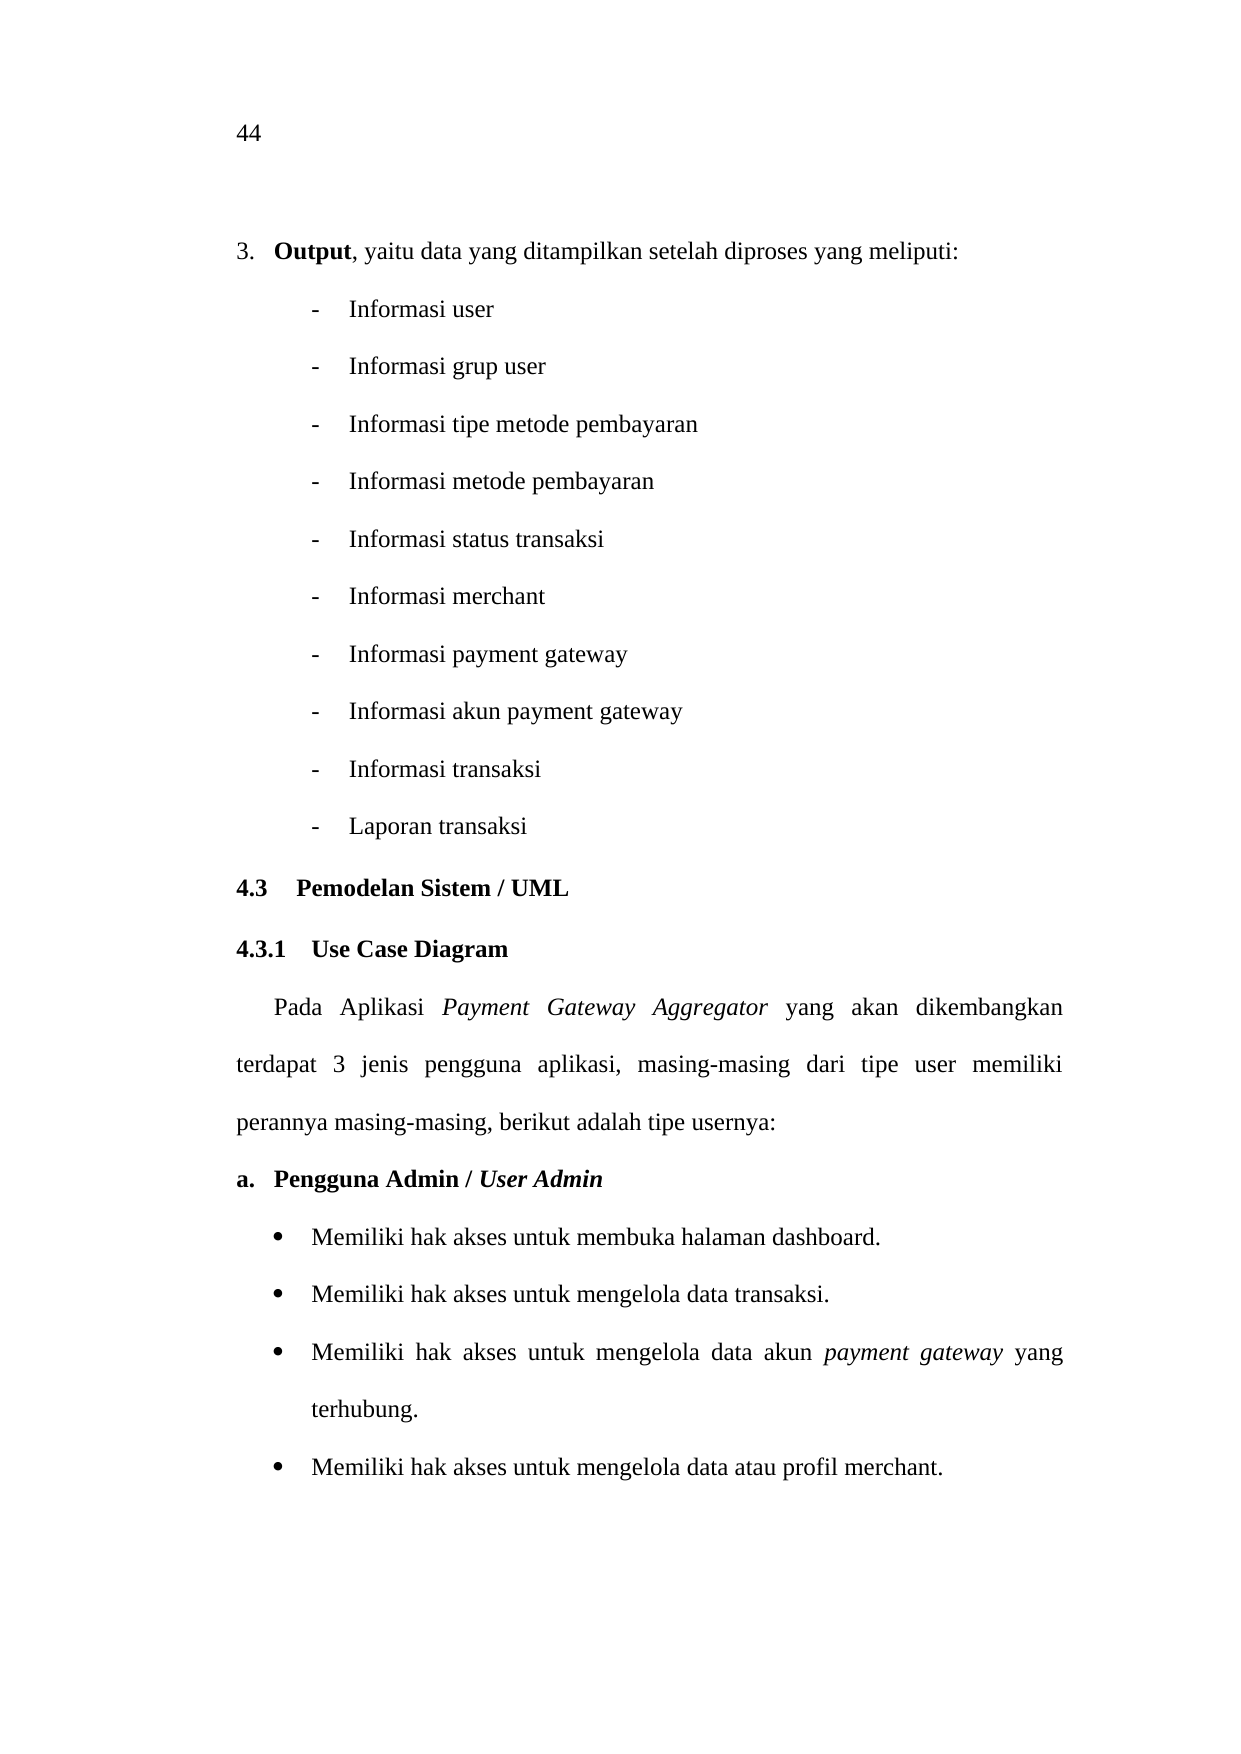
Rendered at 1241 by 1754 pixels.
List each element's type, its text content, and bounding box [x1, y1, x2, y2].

list Laporan transaksi [311, 811, 1063, 840]
subtitle Pemodelan Sistem / UML [236, 873, 1063, 902]
list Output, yaitu data yang ditampilkan setelah diproses yang meliputi: [236, 236, 1063, 265]
list Informasi akun payment gateway [311, 696, 1063, 725]
list Informasi payment gateway [311, 639, 1063, 667]
list Informasi metode pembayaran [311, 466, 1063, 495]
list Informasi tipe metode pembayaran [311, 409, 1063, 437]
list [274, 1337, 1063, 1423]
subtitle Use Case Diagram [236, 934, 1063, 963]
list Informasi status transaksi [311, 524, 1063, 552]
list Memiliki hak akses untuk mengelola data atau profil merchant. [274, 1452, 1063, 1481]
list Informasi user [311, 294, 1063, 322]
list Memiliki hak akses untuk membuka halaman dashboard. [274, 1222, 1063, 1251]
list Pengguna Admin / User Admin [236, 1164, 1063, 1193]
list Informasi transaksi [311, 754, 1063, 782]
list Informasi grup user [311, 351, 1063, 380]
text Pada Aplikasi Payment Gateway Aggregator yang akan dikembangkan terdapat 3 jenis pengguna aplikasi, masing-masing dari tipe user memiliki perannya masing-masing, berikut adalah tipe usernya: [236, 992, 1063, 1136]
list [274, 1279, 1063, 1308]
list Informasi merchant [311, 581, 1063, 610]
